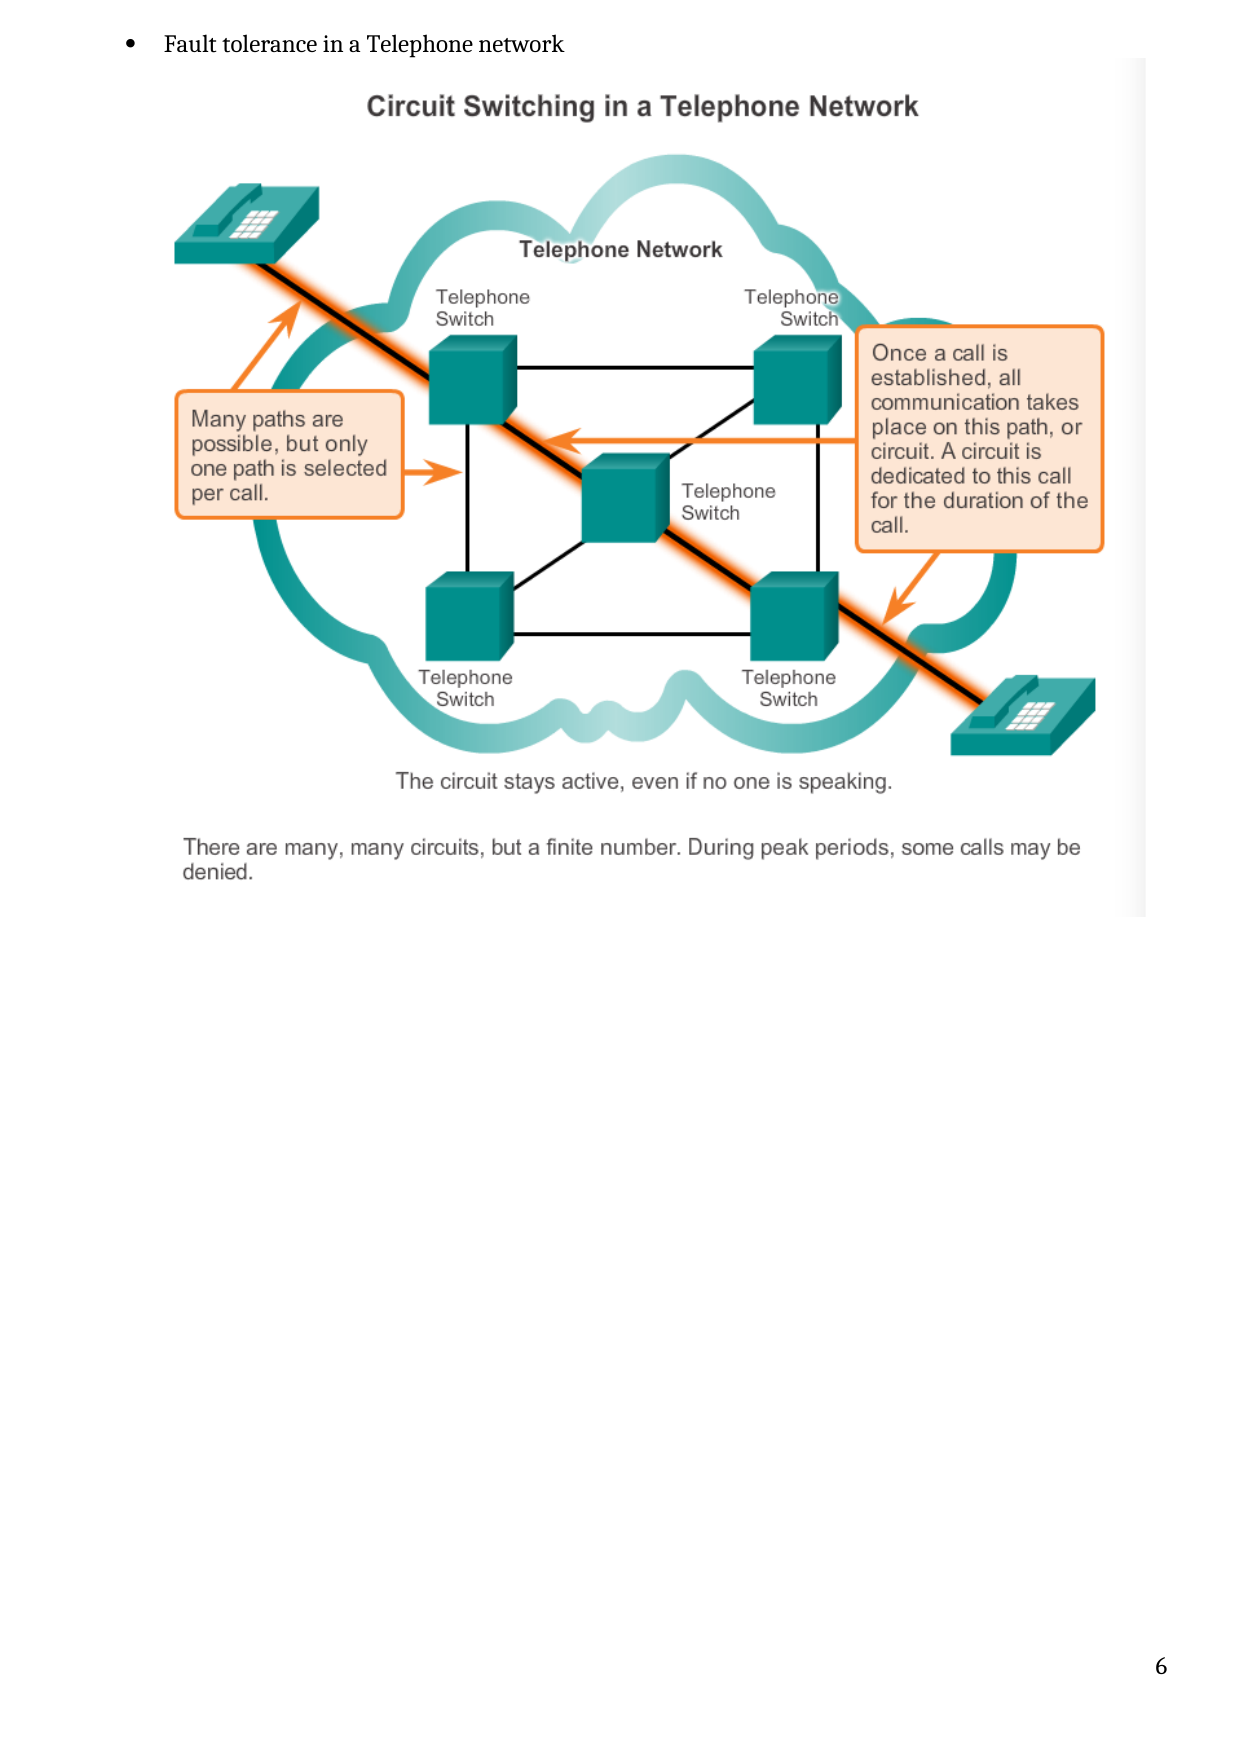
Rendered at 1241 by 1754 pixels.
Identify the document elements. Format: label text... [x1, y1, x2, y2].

picture [163, 58, 1146, 917]
